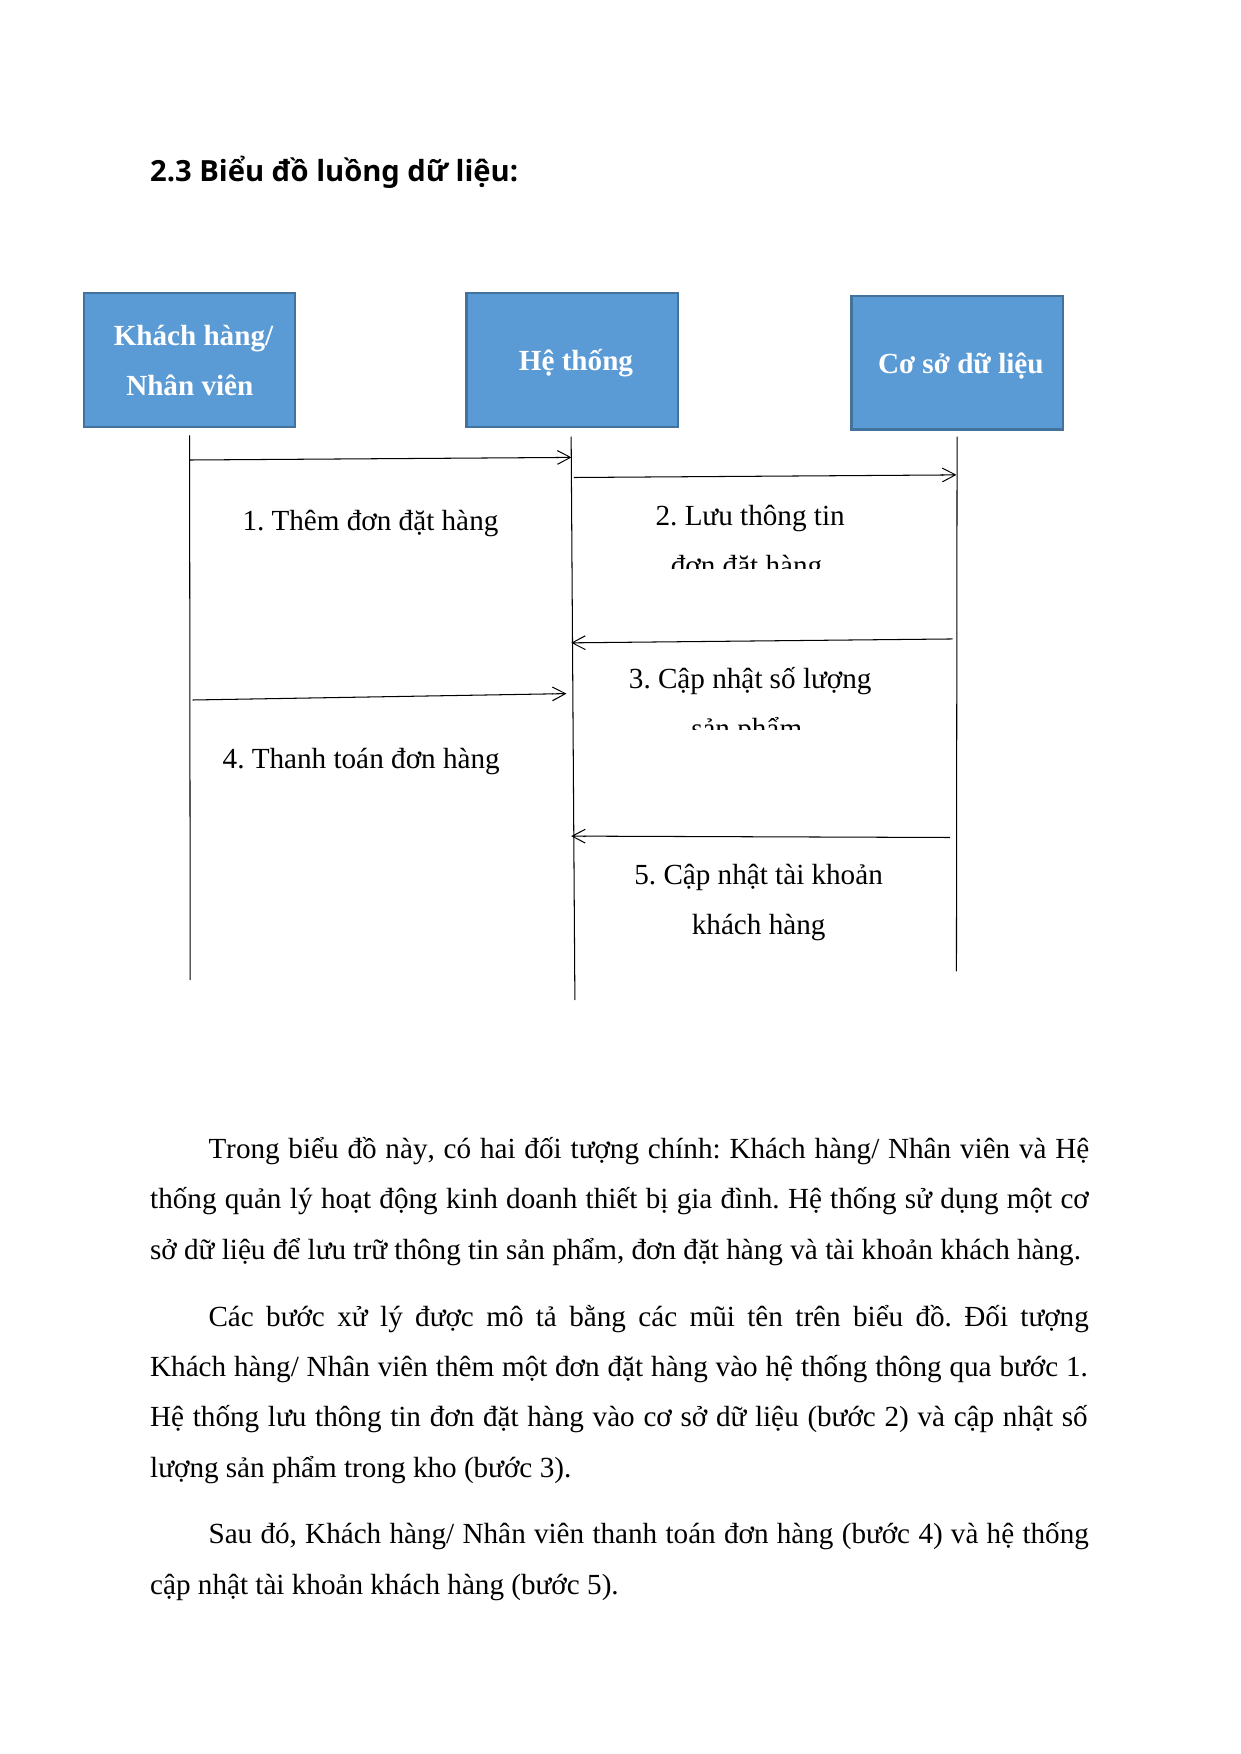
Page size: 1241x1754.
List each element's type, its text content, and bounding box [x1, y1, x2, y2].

text Các bước xử lý được mô tả bằng các mũi tên trên biểu đồ. Đối tượng Khách hàng/ Nhân viên thêm một đơn đặt hàng vào hệ thống thông qua bước 1. Hệ thống lưu thông tin đơn đặt hàng vào cơ sở dữ liệu (bước 2) và cập nhật số lượng sản phẩm trong kho (bước 3). [150, 1299, 1090, 1483]
text Sau đó, Khách hàng/ Nhân viên thanh toán đơn hàng (bước 4) và hệ thống cập nhật tài khoản khách hàng (bước 5). [150, 1517, 1090, 1601]
subtitle 2.3 Biểu đồ luồng dữ liệu: [150, 150, 1090, 190]
text Trong biểu đồ này, có hai đối tượng chính: Khách hàng/ Nhân viên và Hệ thống quản lý hoạt động kinh doanh thiết bị gia đình. Hệ thống sử dụng một cơ sở dữ liệu để lưu trữ thông tin sản phẩm, đơn đặt hàng và tài khoản khách hàng. [150, 1131, 1090, 1265]
